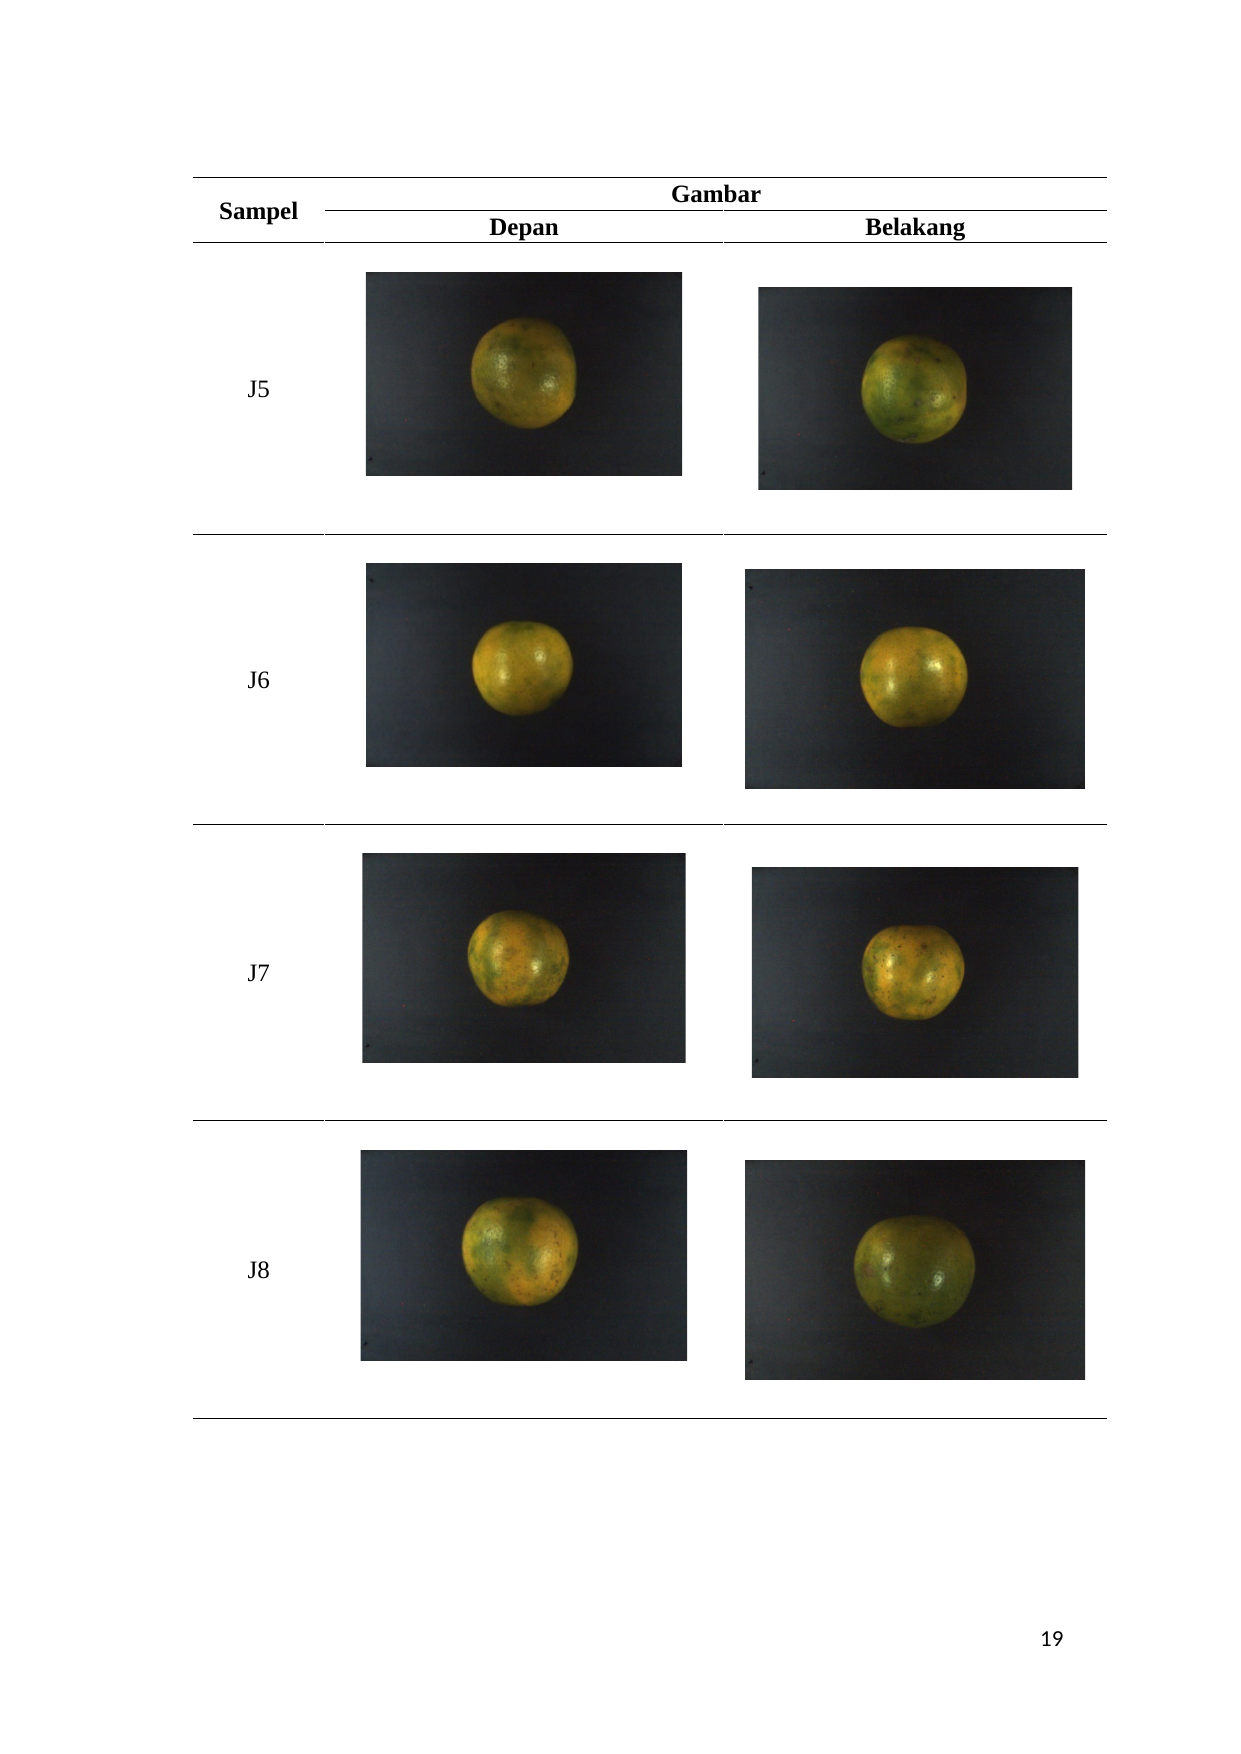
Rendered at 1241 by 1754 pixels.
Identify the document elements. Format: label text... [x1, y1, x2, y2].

table_cell Depan [325, 211, 723, 242]
table_cell [724, 535, 1107, 824]
picture [745, 569, 1085, 789]
table_cell J6 [193, 535, 324, 824]
table_header Gambar [325, 178, 1107, 210]
table_cell [325, 825, 723, 1120]
table_cell [724, 825, 1107, 1120]
table_cell J7 [193, 825, 324, 1120]
picture [365, 272, 683, 476]
table_cell [325, 535, 723, 824]
table_cell Belakang [724, 211, 1107, 242]
picture [362, 853, 686, 1063]
table_cell [724, 1121, 1107, 1418]
table_cell [325, 1121, 723, 1418]
table_cell [325, 243, 723, 533]
picture [360, 1150, 688, 1361]
table_cell J5 [193, 243, 324, 533]
picture [758, 287, 1073, 490]
table_cell [724, 243, 1107, 533]
picture [745, 1160, 1086, 1380]
picture [751, 867, 1079, 1078]
table_header Sampel [193, 178, 324, 242]
table_cell J8 [193, 1121, 324, 1418]
picture [366, 563, 682, 767]
